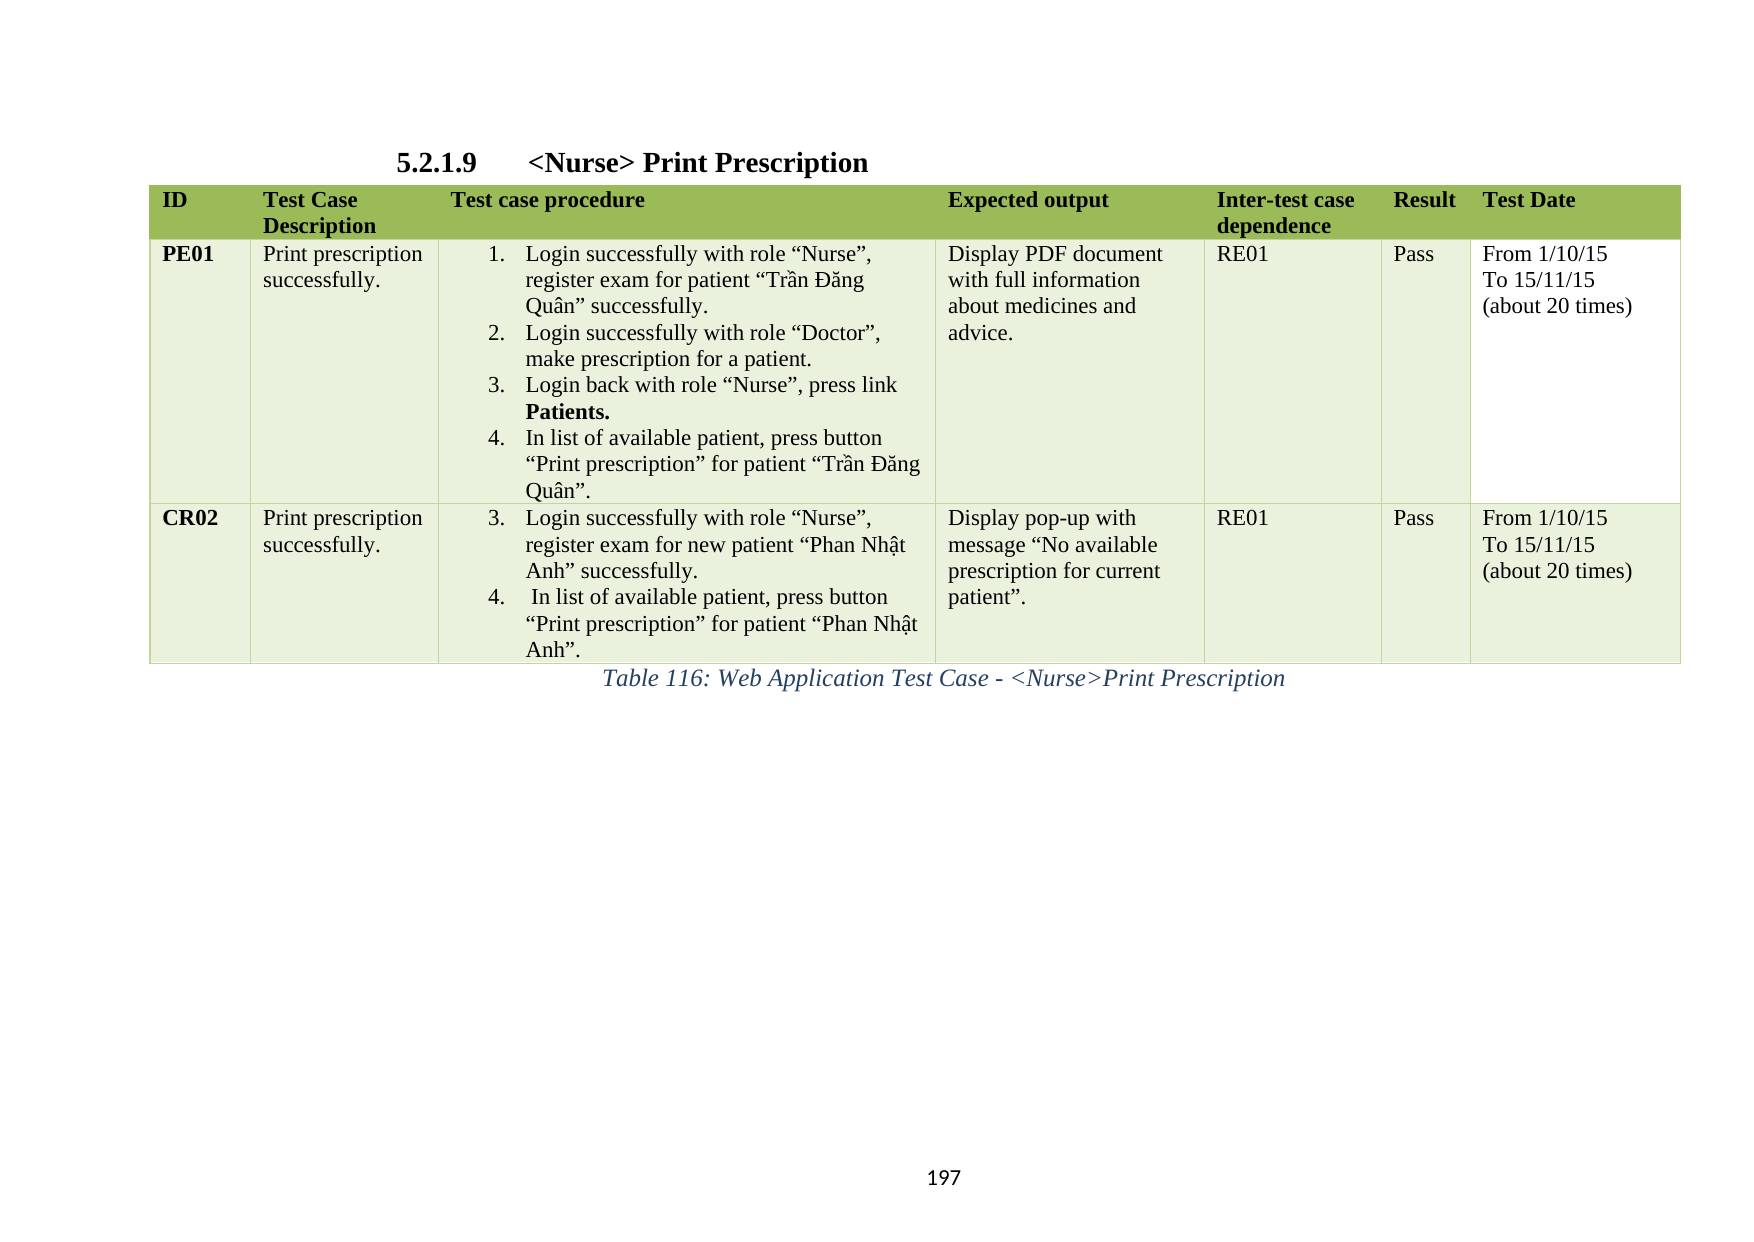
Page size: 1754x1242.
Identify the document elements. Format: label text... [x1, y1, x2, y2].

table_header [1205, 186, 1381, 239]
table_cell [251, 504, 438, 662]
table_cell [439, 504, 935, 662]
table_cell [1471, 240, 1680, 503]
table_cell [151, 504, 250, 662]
subtitle <Nurse> Print Prescription [396, 145, 1725, 179]
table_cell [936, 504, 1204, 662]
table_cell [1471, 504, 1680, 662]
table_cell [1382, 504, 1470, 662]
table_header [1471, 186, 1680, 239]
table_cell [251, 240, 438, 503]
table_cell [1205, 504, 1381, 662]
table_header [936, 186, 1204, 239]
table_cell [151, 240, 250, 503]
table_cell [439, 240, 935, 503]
text Table 116: Web Application Test Case - <Nurse>Print Prescription [162, 663, 1725, 692]
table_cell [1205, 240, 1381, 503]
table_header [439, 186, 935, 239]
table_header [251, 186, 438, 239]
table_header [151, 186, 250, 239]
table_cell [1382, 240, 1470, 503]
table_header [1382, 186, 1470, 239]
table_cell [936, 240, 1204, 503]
